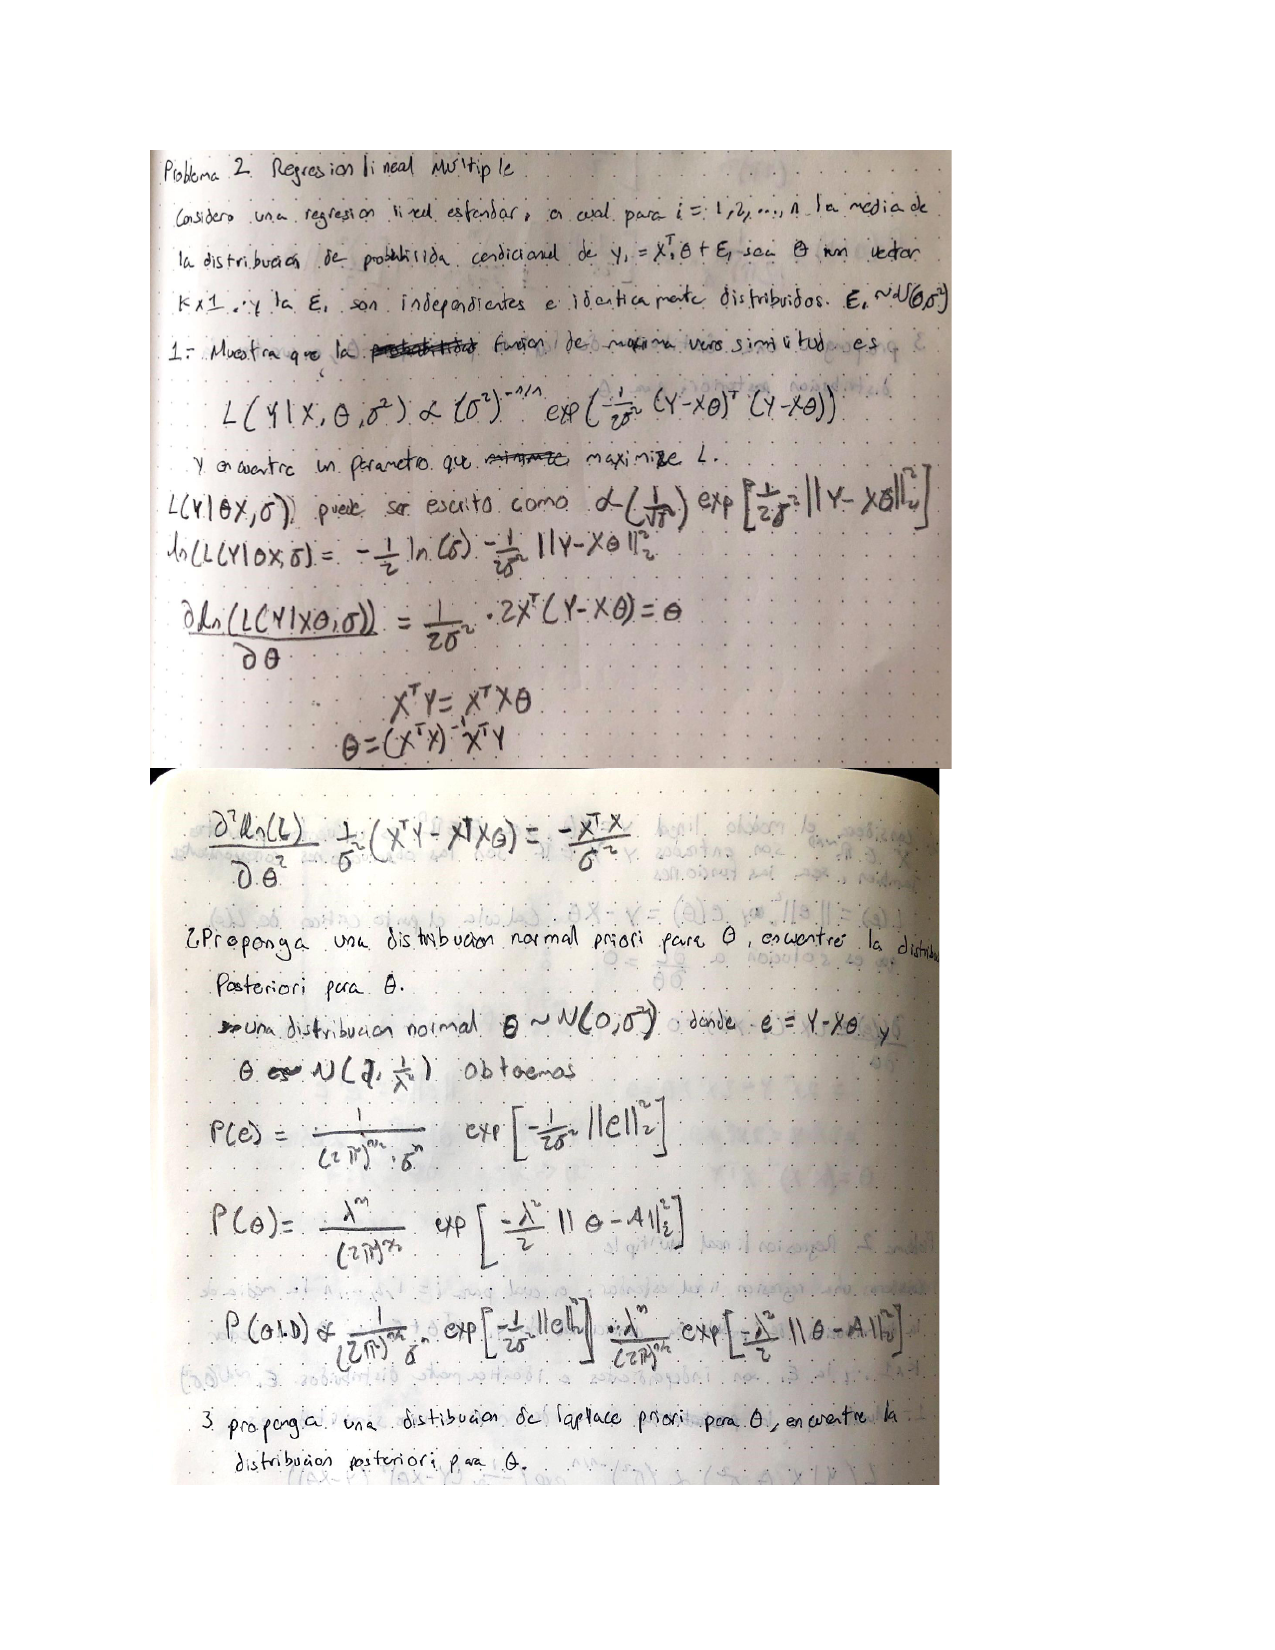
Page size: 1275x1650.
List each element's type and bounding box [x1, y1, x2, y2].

picture [150, 150, 952, 1485]
